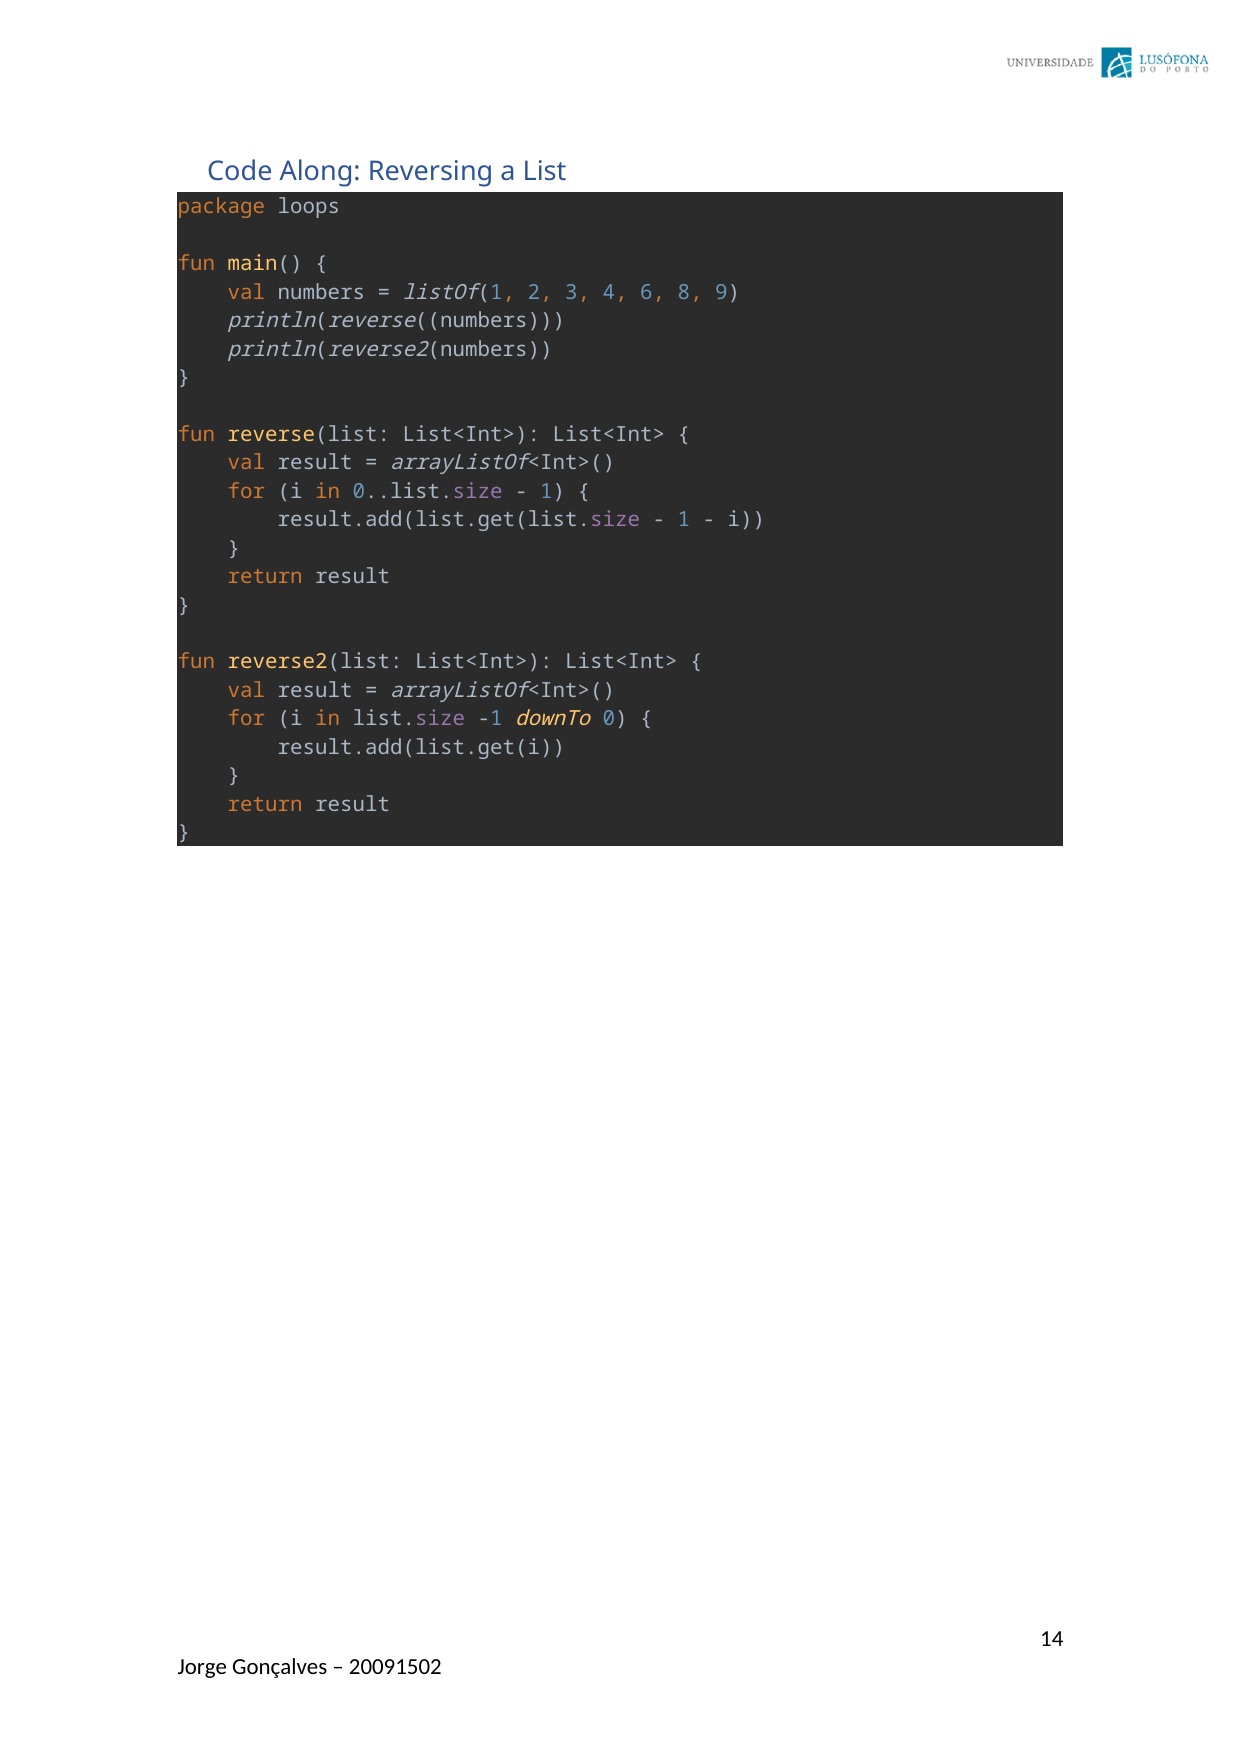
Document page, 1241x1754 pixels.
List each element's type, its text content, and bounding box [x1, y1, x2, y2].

subtitle Code Along: Reversing a List [177, 152, 1063, 189]
picture [1006, 3, 1209, 122]
text package loops fun main() { val numbers = listOf(1, 2, 3, 4, 6, 8, 9) println(reverse((numbers))) println(reverse2(numbers)) } fun reverse(list: List<Int>): List<Int> { val result = arrayListOf<Int>() for (i in 0..list.size - 1) { result.add(list.get(list.size - 1 - i)) } return result } fun reverse2(list: List<Int>): List<Int> { val result = arrayListOf<Int>() for (i in list.size -1 downTo 0) { result.add(list.get(i)) } return result } [177, 192, 1063, 846]
